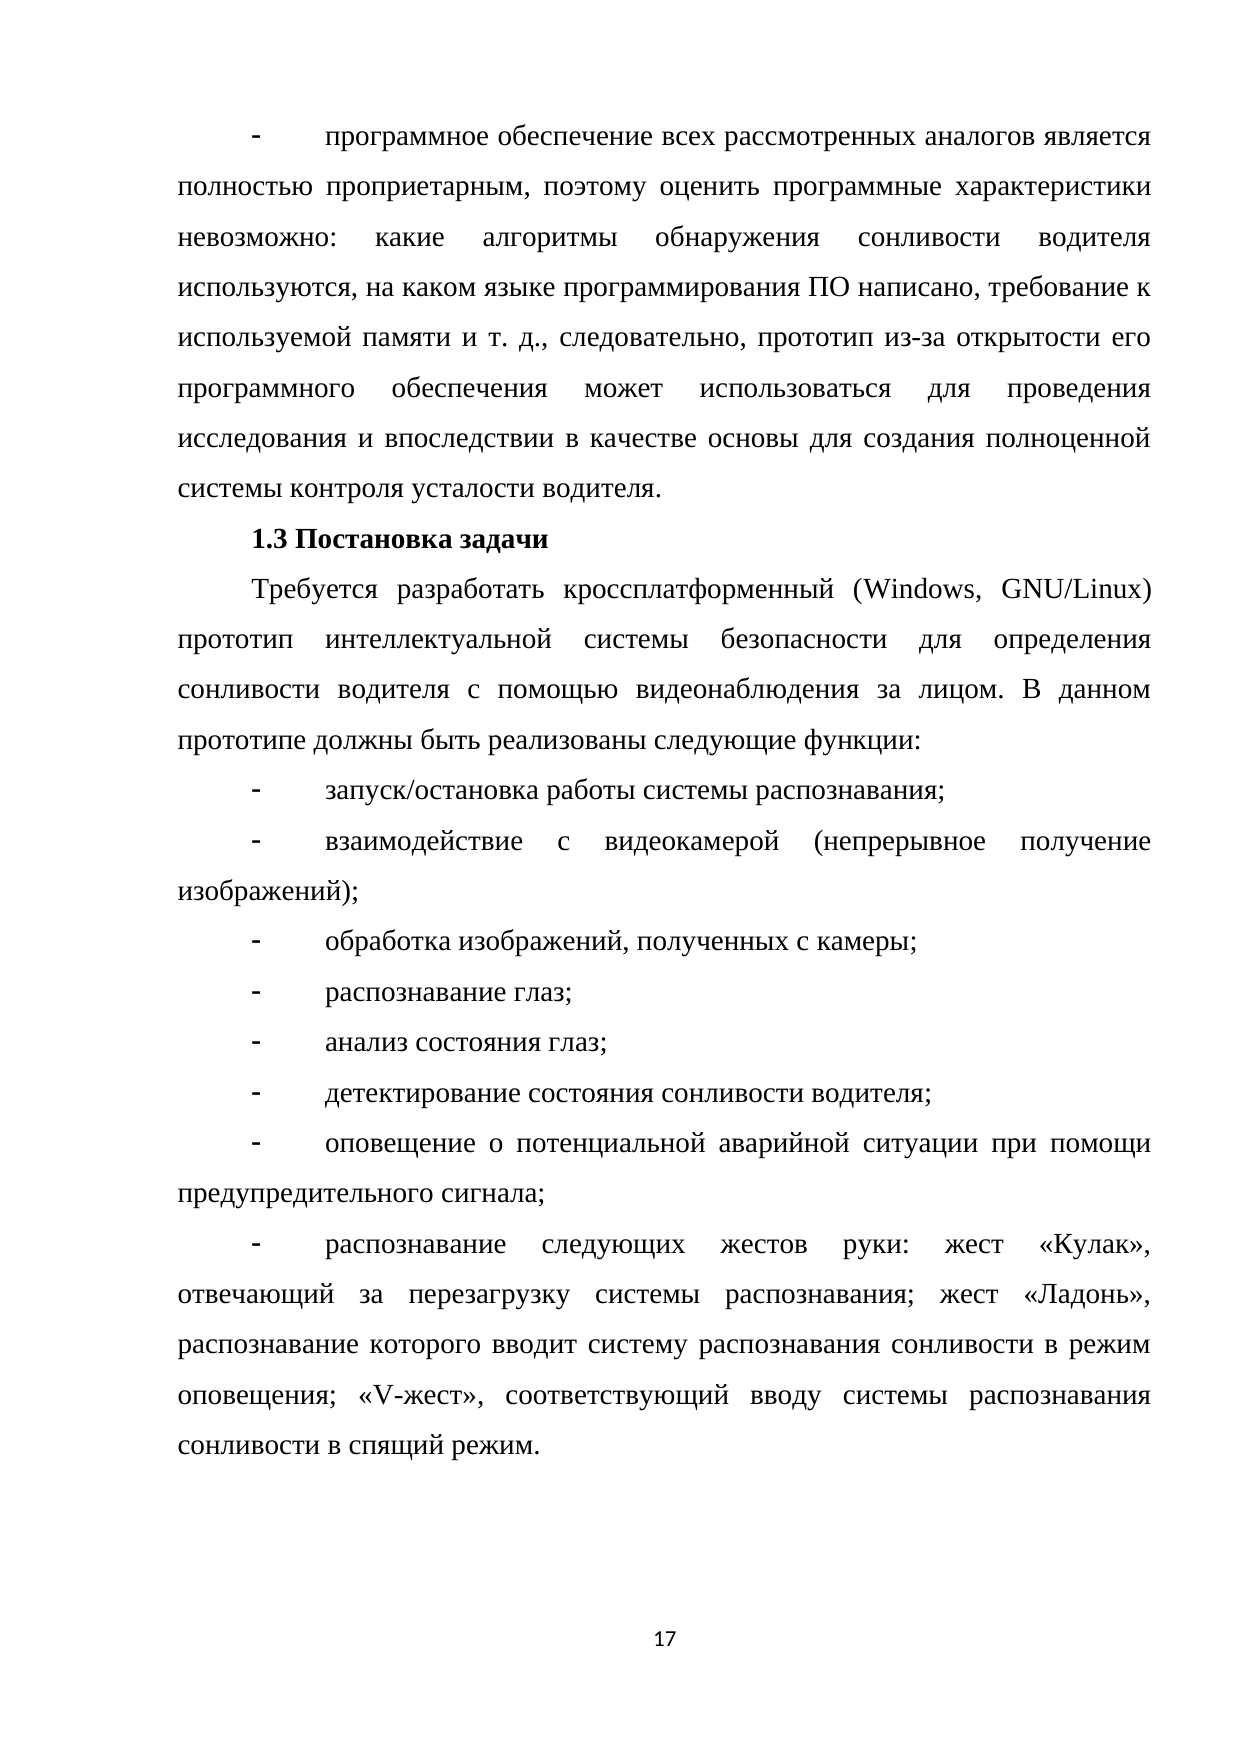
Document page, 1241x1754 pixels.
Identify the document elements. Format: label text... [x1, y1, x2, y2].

list взаимодействие с видеокамерой (непрерывное получение изображений); [177, 823, 1152, 907]
list оповещение о потенциальной аварийной ситуации при помощи предупредительного сигнала; [177, 1125, 1152, 1209]
list обработка изображений, полученных с камеры; [177, 923, 1152, 957]
subtitle 1.3 Постановка задачи [177, 521, 1152, 554]
list запуск/остановка работы системы распознавания; [177, 772, 1152, 806]
list распознавание глаз; [177, 974, 1152, 1007]
list детектирование состояния сонливости водителя; [177, 1075, 1152, 1108]
list программное обеспечение всех рассмотренных аналогов является полностью проприетарным, поэтому оценить программные характеристики невозможно: какие алгоритмы обнаружения сонливости водителя используются, на каком языке программирования ПО написано, требование к используемой памяти и т. д., следовательно, прототип из-за открытости его программного обеспечения может использоваться для проведения исследования и впоследствии в качестве основы для создания полноценной системы контроля усталости водителя. [177, 118, 1152, 504]
list распознавание следующих жестов руки: жест «Кулак», отвечающий за перезагрузку системы распознавания; жест «Ладонь», распознавание которого вводит систему распознавания сонливости в режим оповещения; «V-жест», соответствующий вводу системы распознавания сонливости в спящий режим. [177, 1226, 1152, 1461]
text Требуется разработать кроссплатформенный (Windows, GNU/Linux) прототип интеллектуальной системы безопасности для определения сонливости водителя с помощью видеонаблюдения за лицом. В данном прототипе должны быть реализованы следующие функции: [177, 571, 1152, 756]
list анализ состояния глаз; [177, 1024, 1152, 1058]
